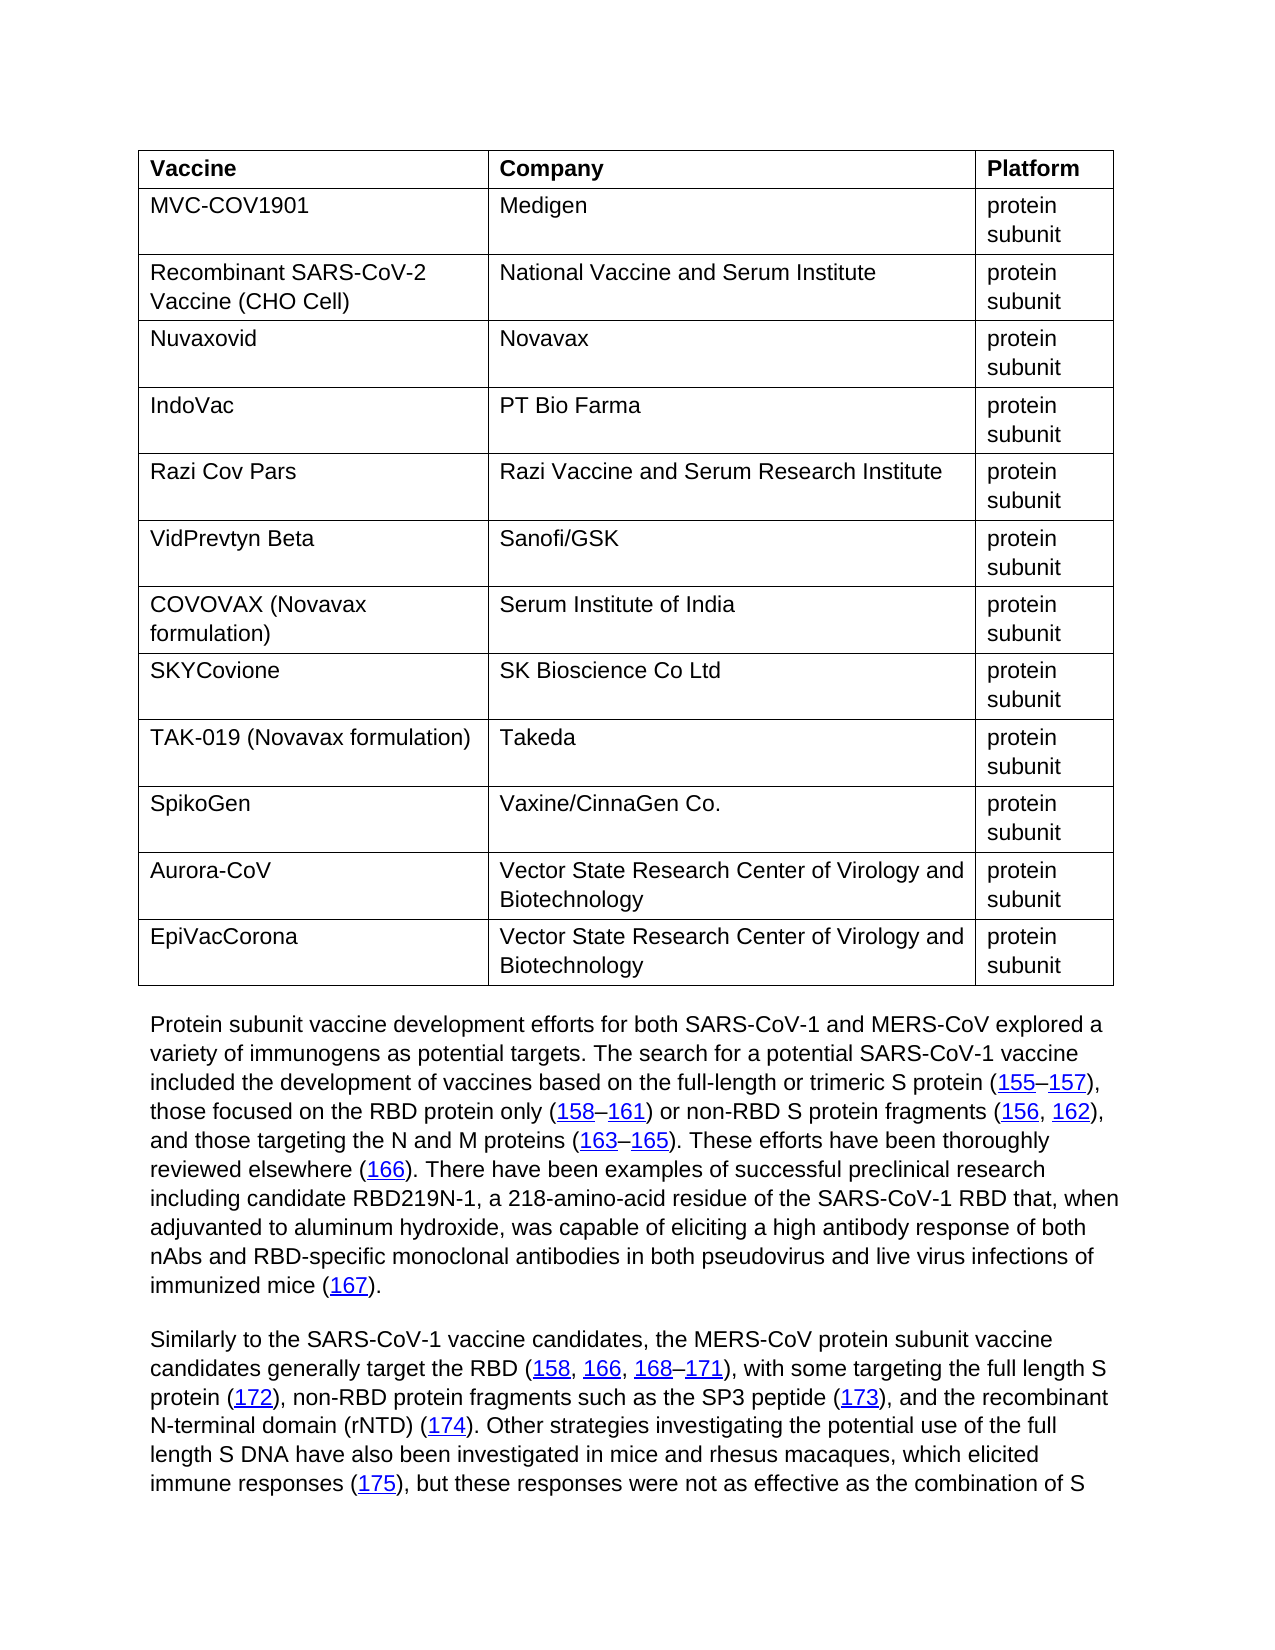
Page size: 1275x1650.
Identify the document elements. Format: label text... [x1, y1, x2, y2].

table_cell Recombinant SARS-CoV-2 Vaccine (CHO Cell) [139, 255, 488, 320]
table_cell SK Bioscience Co Ltd [489, 654, 975, 719]
table_cell SKYCovione [139, 654, 488, 719]
table_cell Serum Institute of India [489, 587, 975, 653]
table_cell protein subunit [976, 587, 1113, 653]
table_cell Razi Cov Pars [139, 454, 488, 520]
table_cell Medigen [489, 189, 975, 254]
table_cell protein subunit [976, 255, 1113, 320]
table_cell protein subunit [976, 189, 1113, 254]
table_cell protein subunit [976, 321, 1113, 387]
table_cell protein subunit [976, 654, 1113, 719]
table_cell National Vaccine and Serum Institute [489, 255, 975, 320]
table_cell Vaxine/CinnaGen Co. [489, 787, 975, 852]
table_cell TAK-019 (Novavax formulation) [139, 720, 488, 786]
text Protein subunit vaccine development efforts for both SARS-CoV-1 and MERS-CoV explored a variety of immunogens as potential targets. The search for a potential SARS-CoV-1 vaccine included the development of vaccines based on the full-length or trimeric S protein (155–157), those focused on the RBD protein only (158–161) or non-RBD S protein fragments (156, 162), and those targeting the N and M proteins (163–165). These efforts have been thoroughly reviewed elsewhere (166). There have been examples of successful preclinical research including candidate RBD219N-1, a 218-amino-acid residue of the SARS-CoV-1 RBD that, when adjuvanted to aluminum hydroxide, was capable of eliciting a high antibody response of both nAbs and RBD-specific monoclonal antibodies in both pseudovirus and live virus infections of immunized mice (167). [150, 1011, 1125, 1298]
table_cell EpiVacCorona [139, 920, 488, 985]
table_cell VidPrevtyn Beta [139, 521, 488, 586]
table_cell Novavax [489, 321, 975, 387]
table_cell PT Bio Farma [489, 388, 975, 453]
table_cell IndoVac [139, 388, 488, 453]
table_cell MVC-COV1901 [139, 189, 488, 254]
table_cell protein subunit [976, 521, 1113, 586]
table_cell SpikoGen [139, 787, 488, 852]
table_cell COVOVAX (Novavax formulation) [139, 587, 488, 653]
table_cell protein subunit [976, 388, 1113, 453]
table_cell protein subunit [976, 720, 1113, 786]
table_header Company [489, 151, 975, 187]
table_cell Sanofi/GSK [489, 521, 975, 586]
table_cell Takeda [489, 720, 975, 786]
table_cell Razi Vaccine and Serum Research Institute [489, 454, 975, 520]
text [150, 1326, 1125, 1497]
table_cell protein subunit [976, 454, 1113, 520]
table_cell Vector State Research Center of Virology and Biotechnology [489, 920, 975, 985]
table_cell protein subunit [976, 787, 1113, 852]
table_header Vaccine [139, 151, 488, 187]
table_header Platform [976, 151, 1113, 187]
table_cell Aurora-CoV [139, 853, 488, 918]
table_cell protein subunit [976, 853, 1113, 918]
table_cell protein subunit [976, 920, 1113, 985]
table_cell Vector State Research Center of Virology and Biotechnology [489, 853, 975, 918]
table_cell Nuvaxovid [139, 321, 488, 387]
